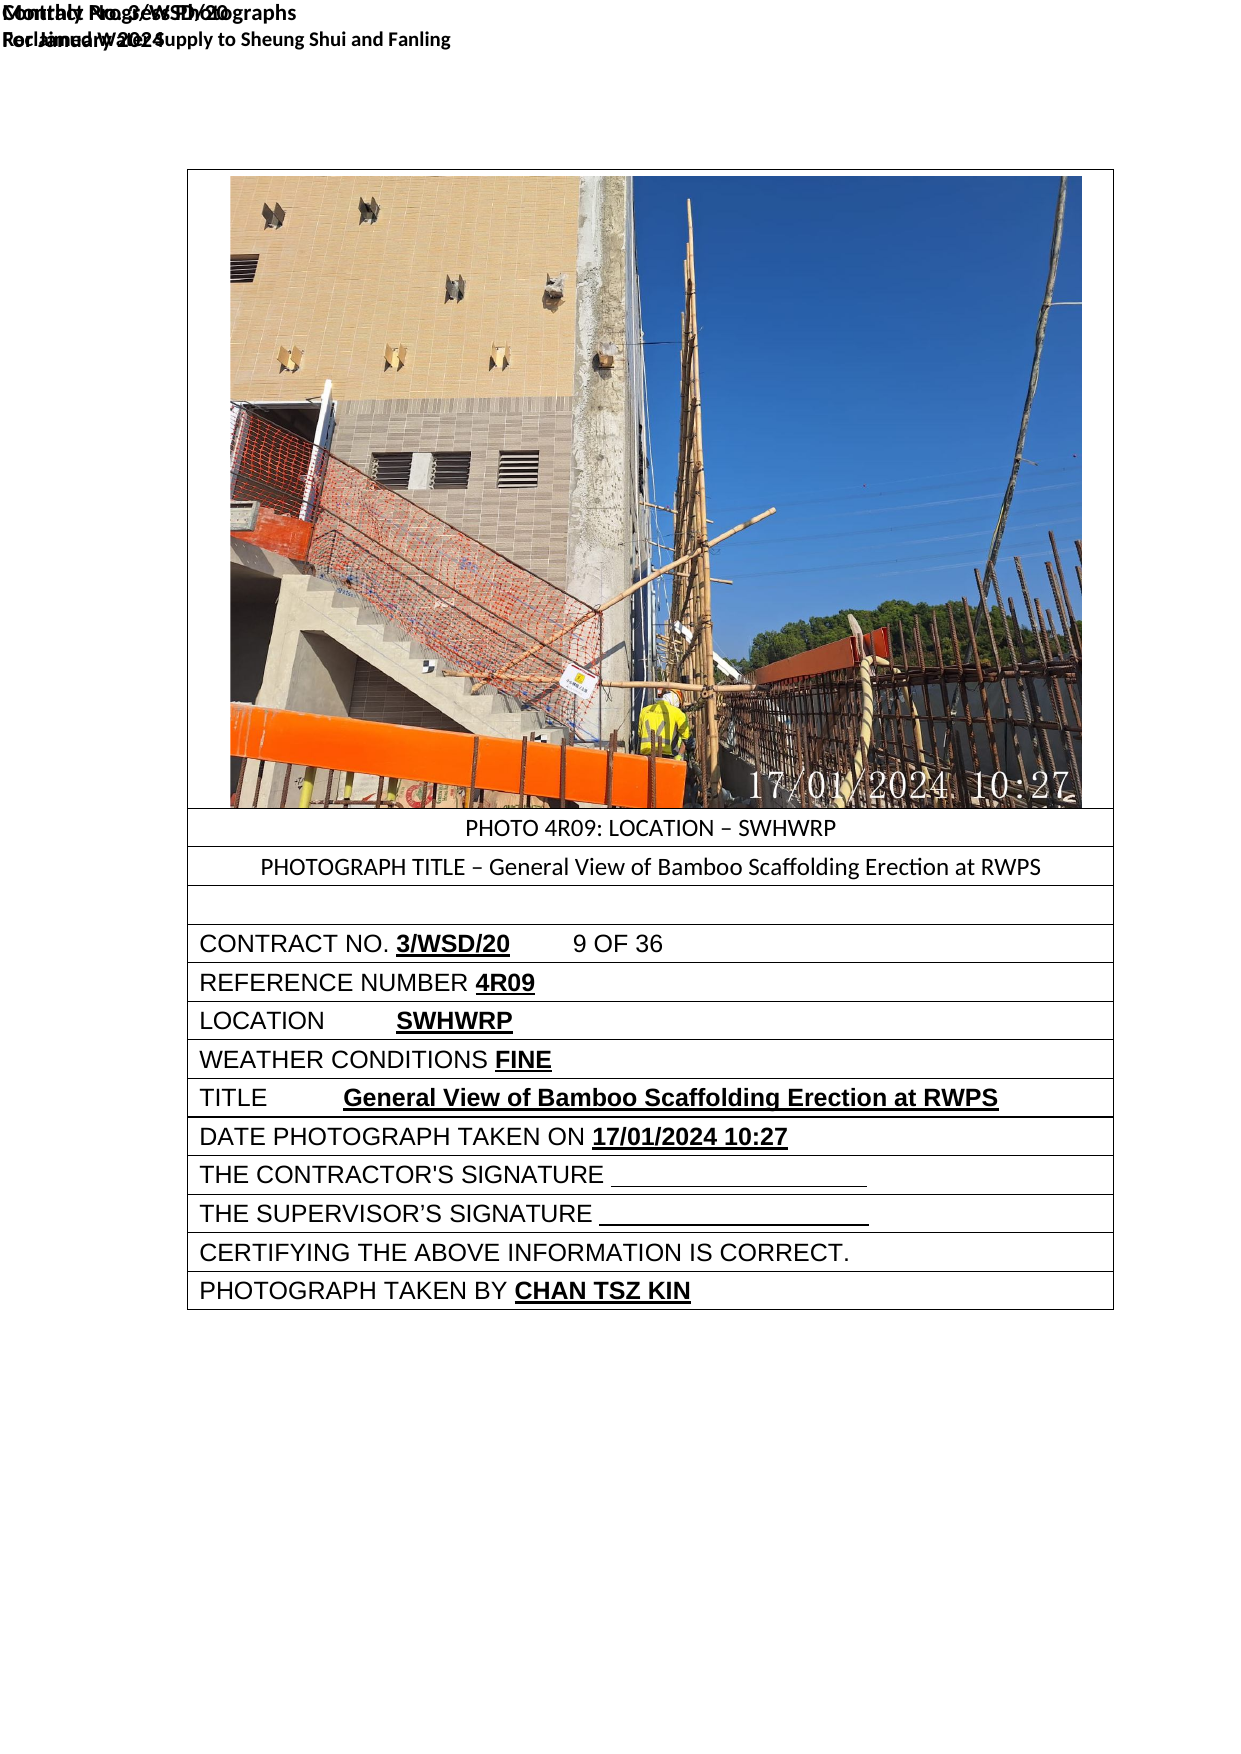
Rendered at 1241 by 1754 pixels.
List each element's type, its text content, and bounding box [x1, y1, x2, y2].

table_cell PHOTOGRAPH TITLE – General View of Bamboo Scaffolding Erection at RWPS [188, 847, 1113, 885]
table_cell THE SUPERVISOR’S SIGNATURE [188, 1195, 1113, 1232]
picture [230, 176, 1082, 808]
table_cell TITLE General View of Bamboo Scaffolding Erection at RWPS [188, 1079, 1113, 1116]
table_cell DATE PHOTOGRAPH TAKEN ON 17/01/2024 10:27 [188, 1118, 1113, 1155]
table_cell PHOTOGRAPH TAKEN BY CHAN TSZ KIN [188, 1272, 1113, 1309]
table_cell LOCATION SWHWRP [188, 1002, 1113, 1039]
table_cell PHOTO 4R09: LOCATION – SWHWRP [188, 809, 1113, 846]
table_header [188, 170, 1113, 808]
table_cell CERTIFYING THE ABOVE INFORMATION IS CORRECT. [188, 1233, 1113, 1271]
table_cell WEATHER CONDITIONS FINE [188, 1040, 1113, 1078]
table_cell [188, 886, 1113, 923]
table_cell CONTRACT NO. 3/WSD/20 9 OF 36 [188, 925, 1113, 962]
table_cell THE CONTRACTOR'S SIGNATURE [188, 1156, 1113, 1193]
table_cell REFERENCE NUMBER 4R09 [188, 963, 1113, 1001]
